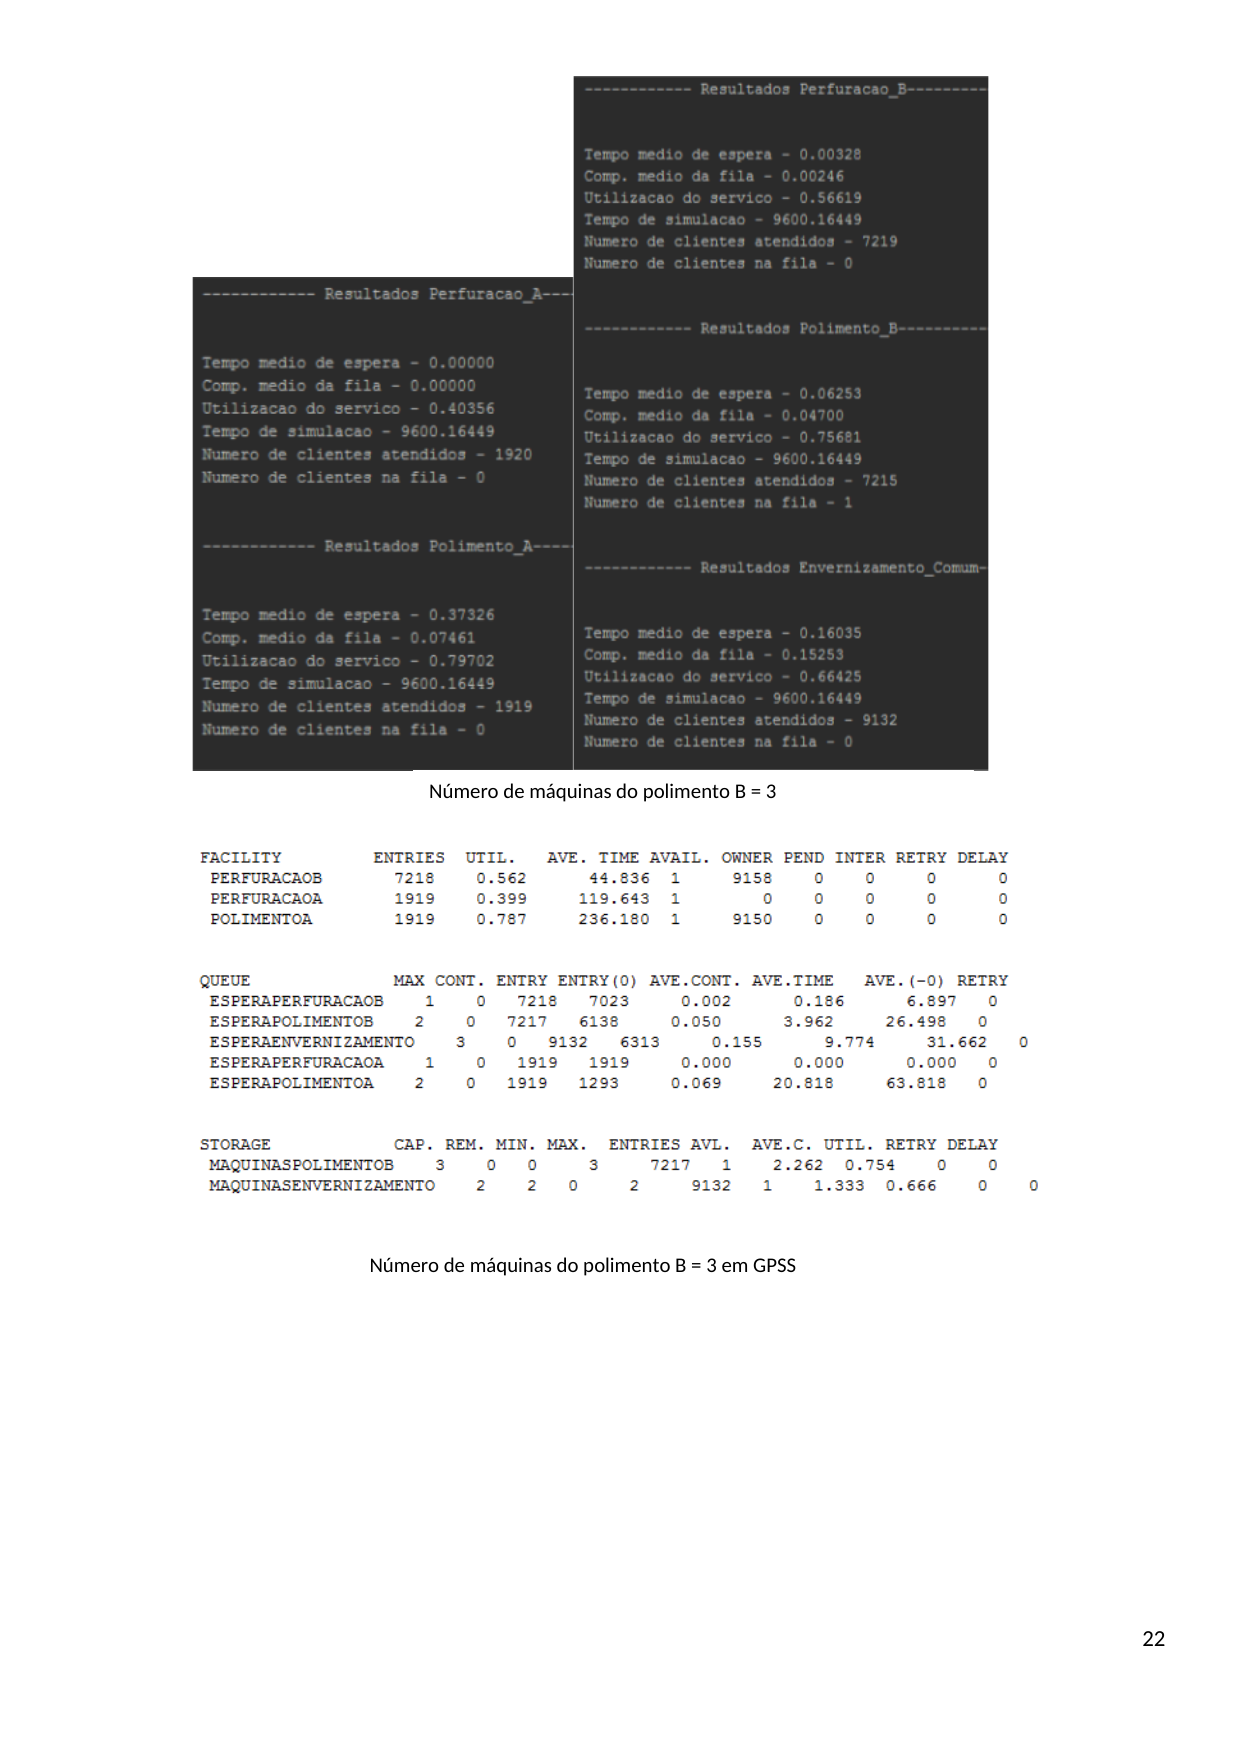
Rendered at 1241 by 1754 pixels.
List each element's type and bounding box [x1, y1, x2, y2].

picture [192, 76, 989, 771]
picture [192, 841, 1048, 1206]
